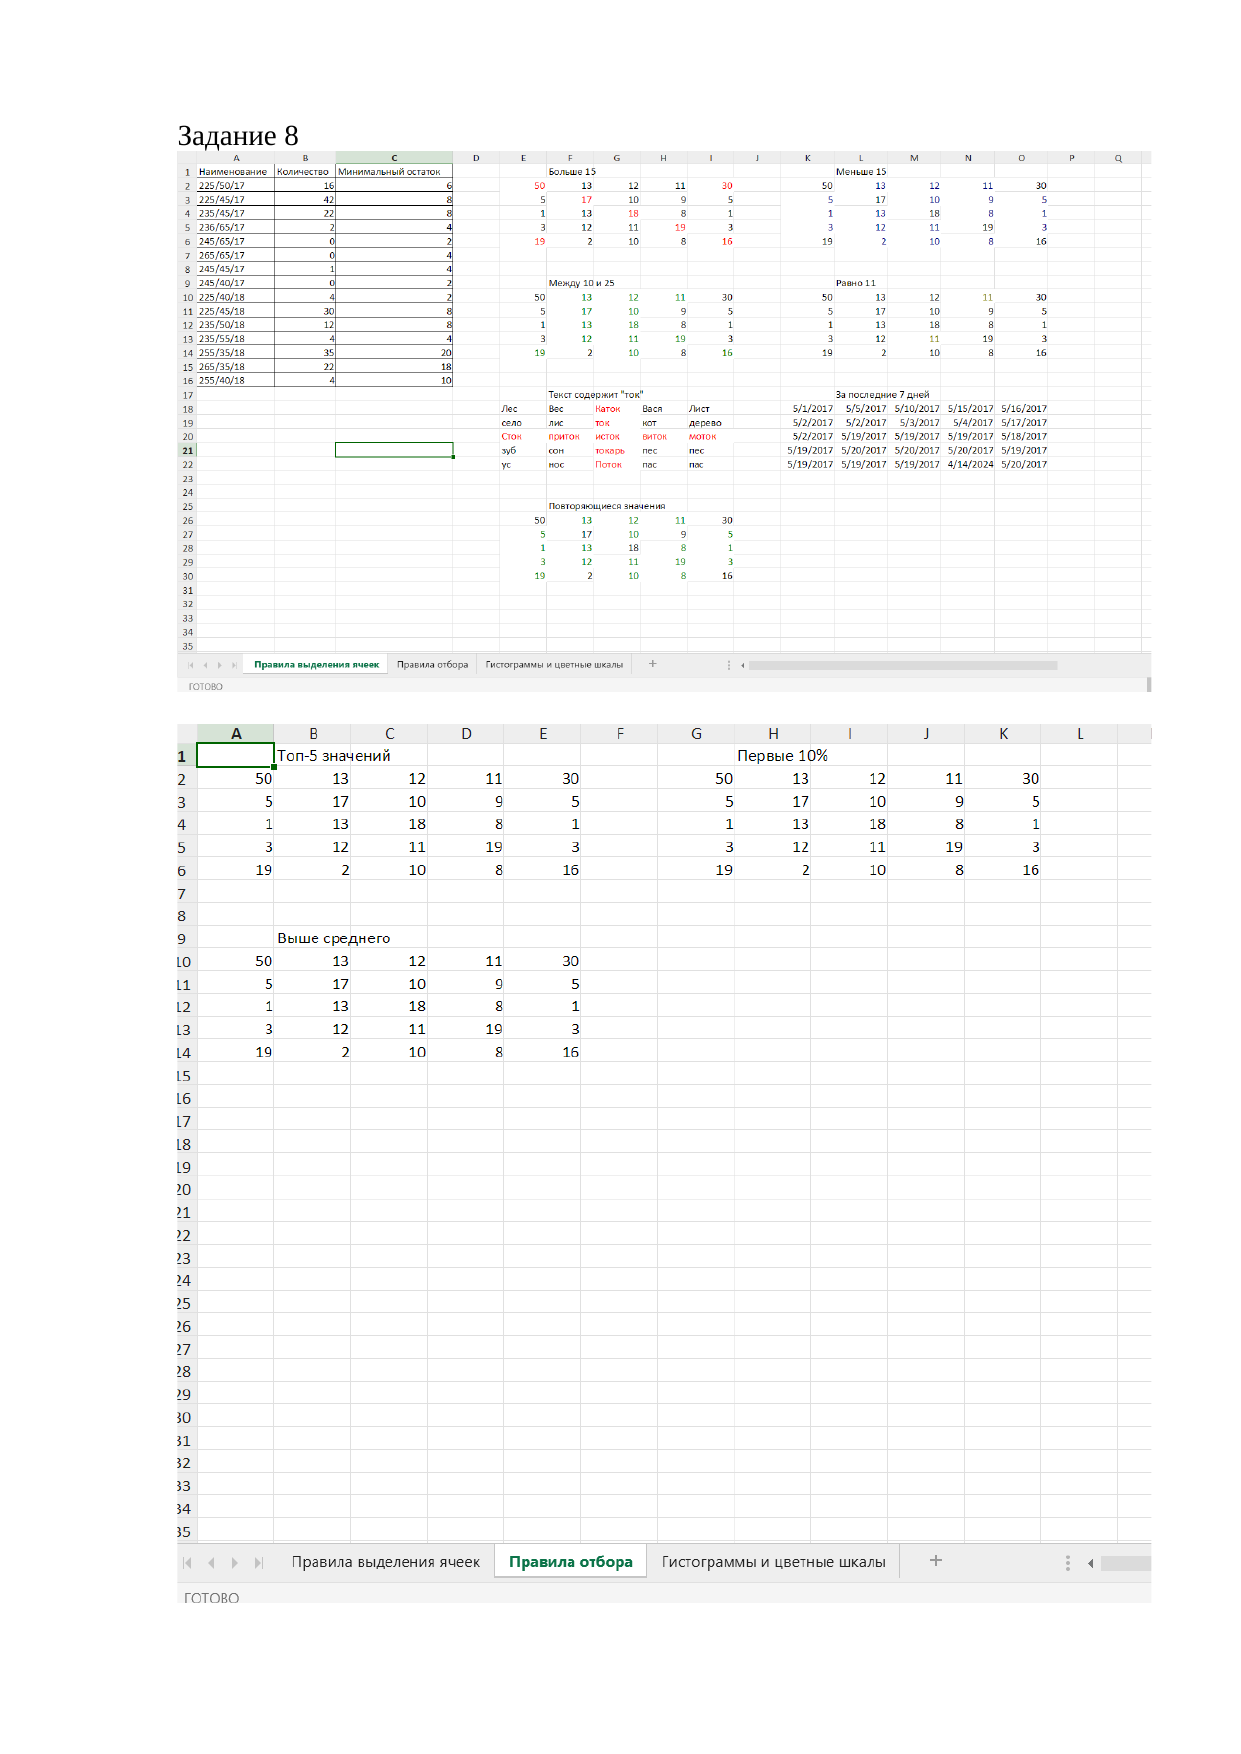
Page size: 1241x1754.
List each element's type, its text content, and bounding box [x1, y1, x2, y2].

picture [177, 151, 1152, 692]
text Задание 8 [177, 118, 1152, 151]
picture [177, 724, 1152, 1603]
